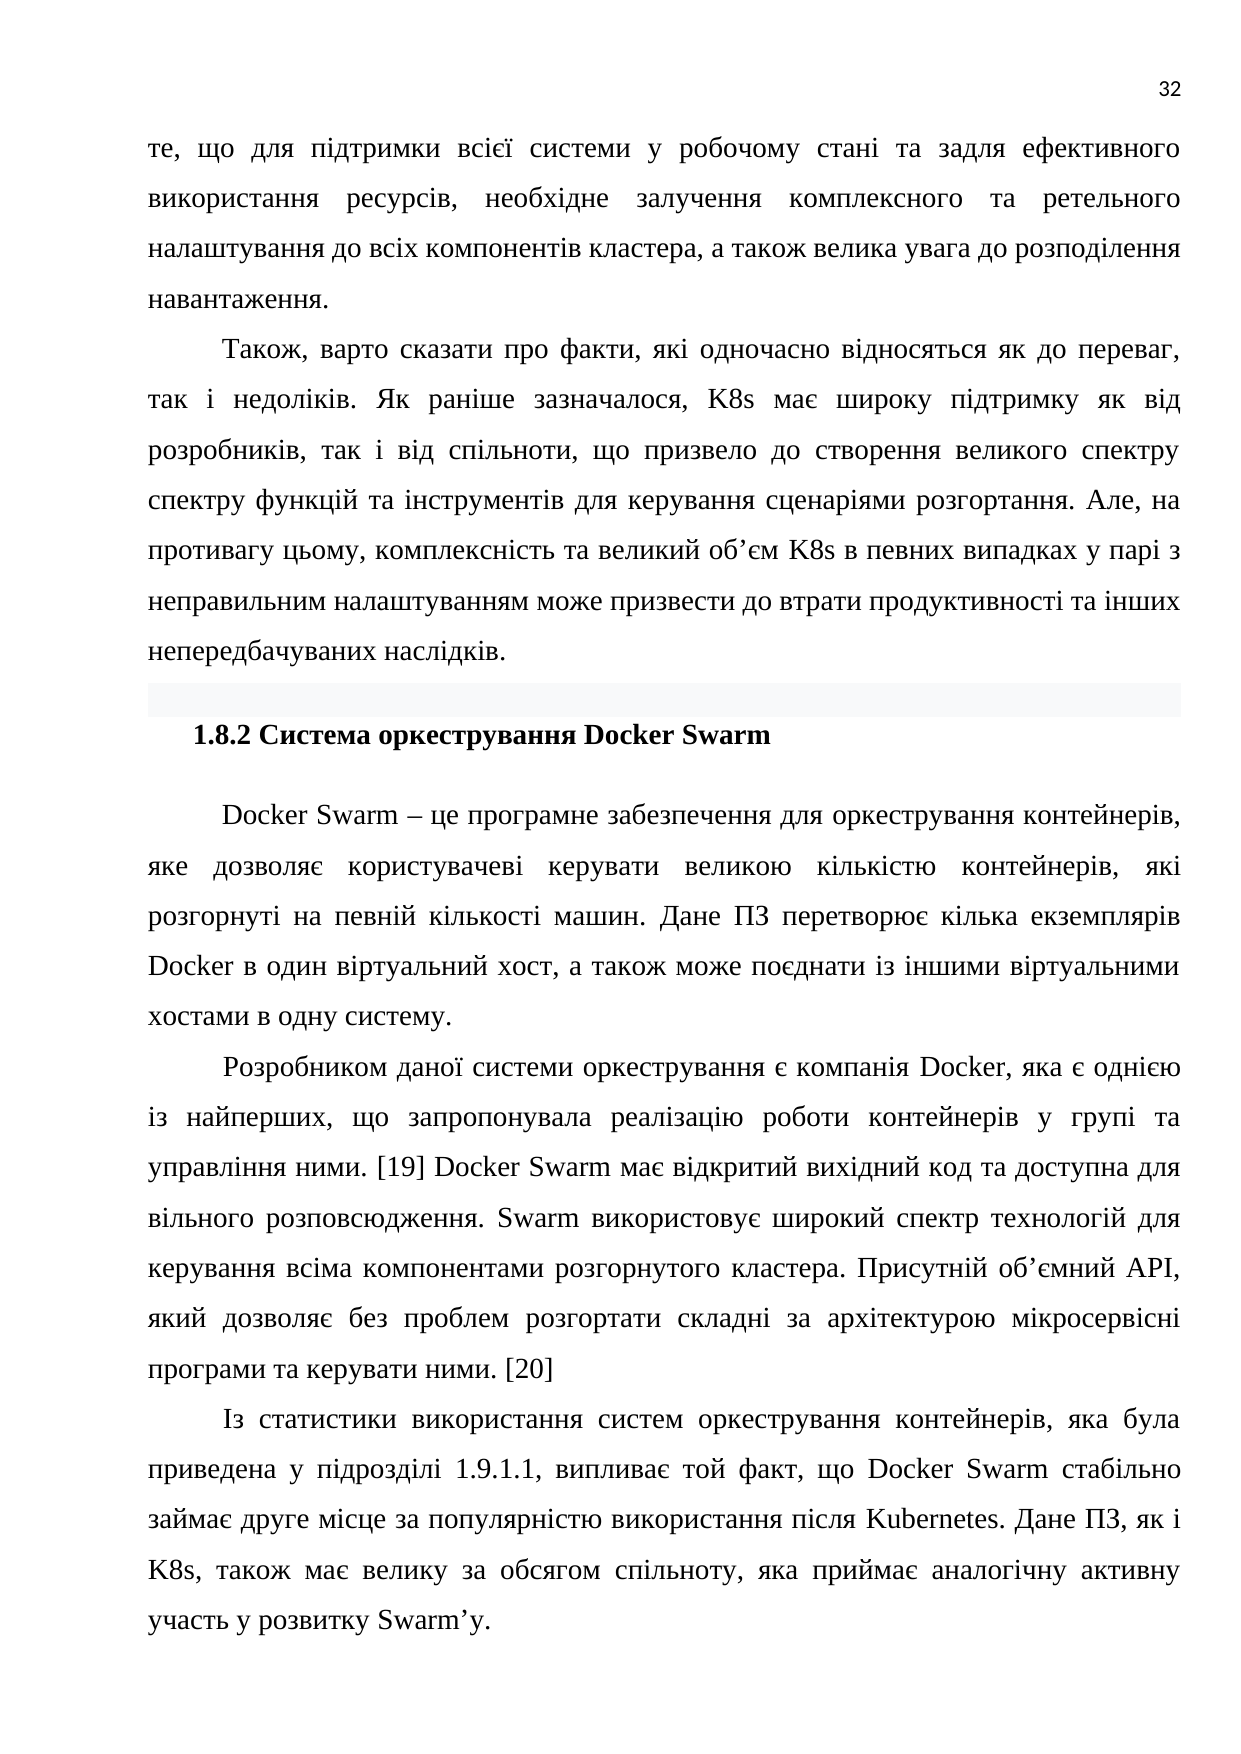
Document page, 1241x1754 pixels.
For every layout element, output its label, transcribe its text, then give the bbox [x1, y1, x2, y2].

subtitle Система оркестрування Docker Swarm [193, 717, 1181, 750]
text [148, 130, 1181, 314]
text Docker Swarm – це програмне забезпечення для оркестрування контейнерів, яке дозволяє користувачеві керувати великою кількістю контейнерів, які розгорнуті на певній кількості машин. Дане ПЗ перетворює кілька екземплярів Docker в один віртуальний хост, а також може поєднати із іншими віртуальними хостами в одну систему. [148, 797, 1181, 1032]
text Також, варто сказати про факти, які одночасно відносяться як до переваг, так і недоліків. Як раніше зазначалося, K8s має широку підтримку як від розробників, так і від спільноти, що призвело до створення великого спектру спектру функцій та інструментів для керування сценаріями розгортання. Але, на противагу цьому, комплексність та великий об’єм K8s в певних випадках у парі з неправильним налаштуванням може призвести до втрати продуктивності та інших непередбачуваних наслідків. [148, 331, 1181, 667]
text Із статистики використання систем оркестрування контейнерів, яка була приведена у підрозділі 1.9.1.1, випливає той факт, що Docker Swarm стабільно займає друге місце за популярністю використання після Kubernetes. Дане ПЗ, як і K8s, також має велику за обсягом спільноту, яка приймає аналогічну активну участь у розвитку Swarm’у. [148, 1401, 1181, 1636]
text Розробником даної системи оркестрування є компанія Docker, яка є однією із найперших, що запропонувала реалізацію роботи контейнерів у групі та управління ними. [19] Docker Swarm має відкритий вихідний код та доступна для вільного розповсюдження. Swarm використовує широкий спектр технологій для керування всіма компонентами розгорнутого кластера. Присутній об’ємний АРІ, який дозволяє без проблем розгортати складні за архітектурою мікросервісні програми та керувати ними. [20] [148, 1049, 1181, 1384]
